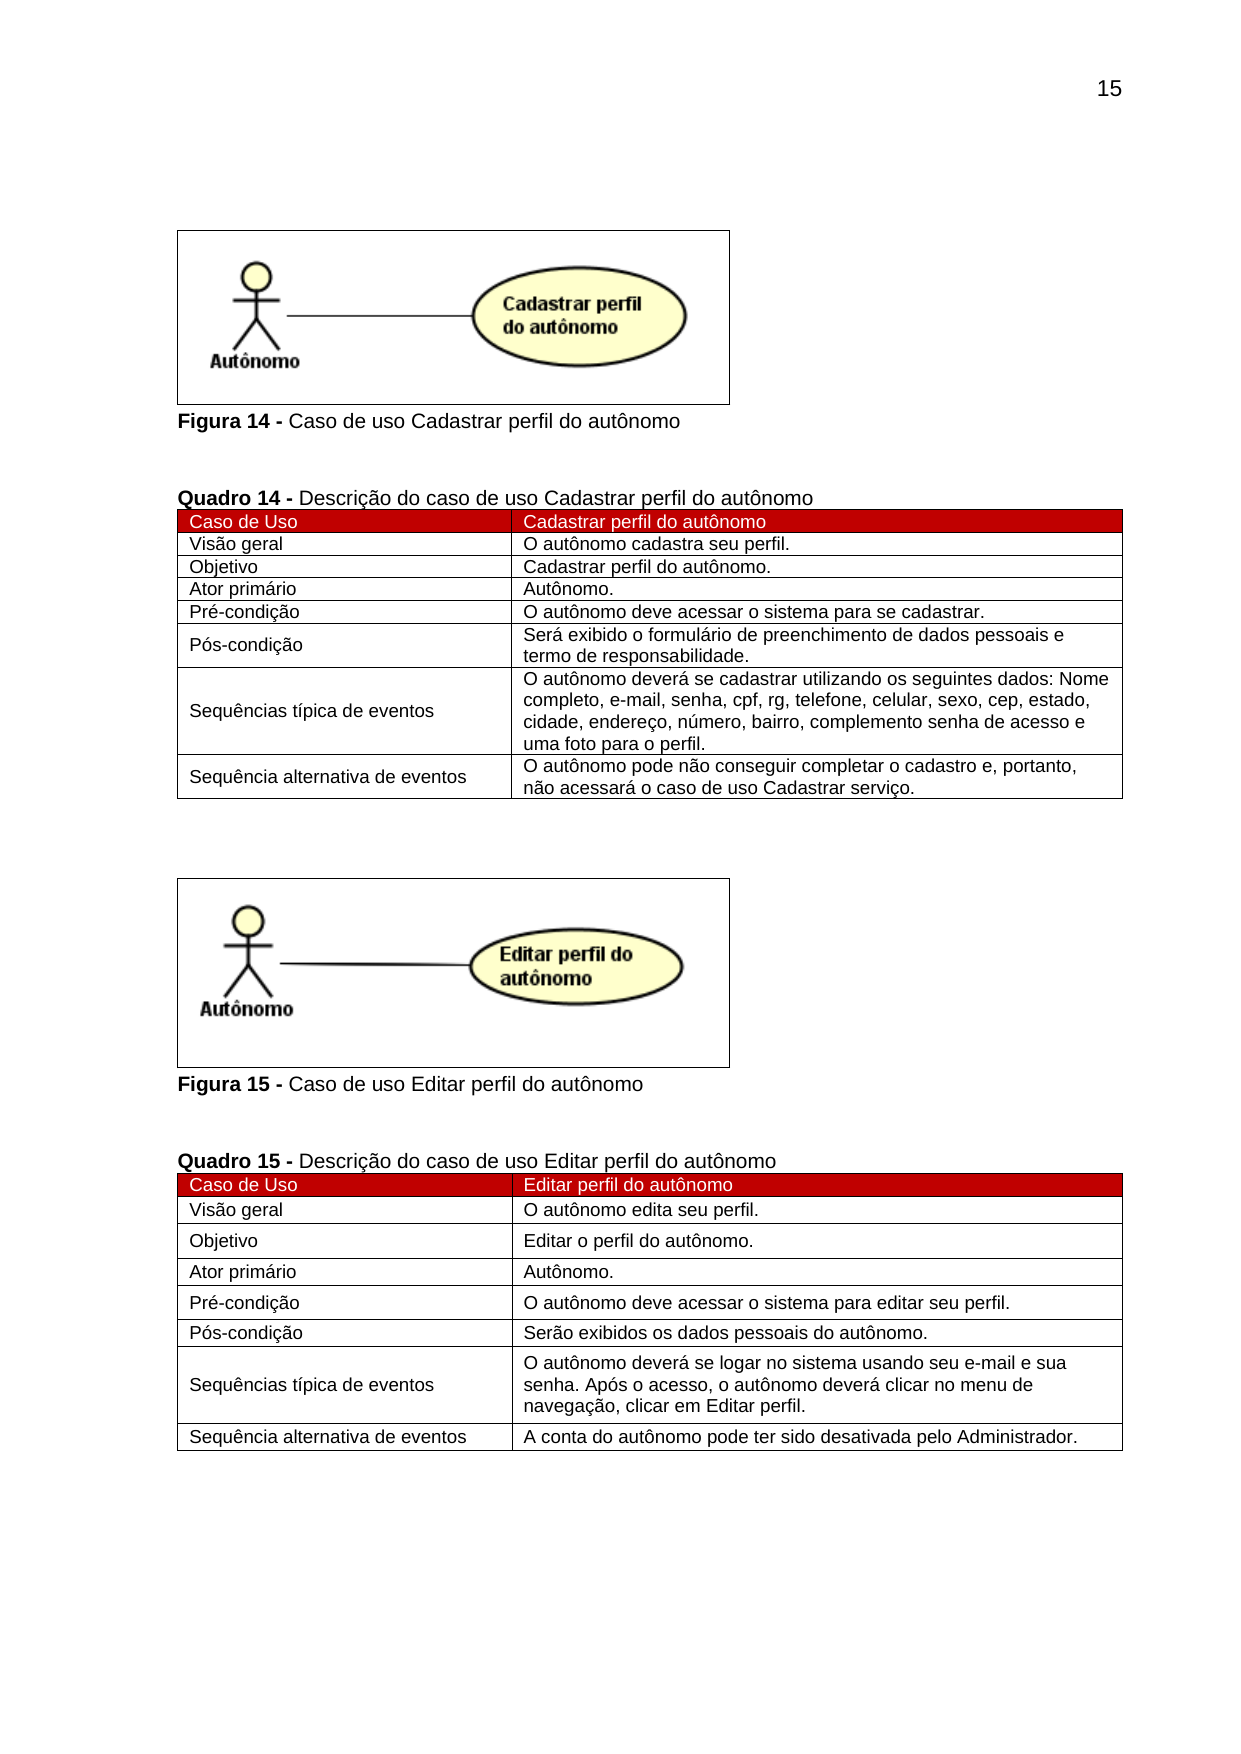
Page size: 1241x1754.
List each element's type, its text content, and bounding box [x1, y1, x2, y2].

table_cell Pós-condição [178, 624, 511, 667]
table_cell Sequências típica de eventos [178, 668, 511, 754]
table_cell O autônomo deve acessar o sistema para editar seu perfil. [513, 1286, 1122, 1318]
table_cell Pré-condição [178, 1286, 512, 1318]
text Quadro 15 - Descrição do caso de uso Editar perfil do autônomo [177, 1149, 1122, 1173]
table_cell Cadastrar perfil do autônomo. [512, 556, 1122, 577]
table_cell Autônomo. [512, 578, 1122, 600]
table_cell Ator primário [178, 578, 511, 600]
table_cell Editar o perfil do autônomo. [513, 1224, 1122, 1258]
table_cell O autônomo edita seu perfil. [513, 1197, 1122, 1223]
table_cell Pré-condição [178, 601, 511, 622]
table_header Cadastrar perfil do autônomo [512, 510, 1122, 532]
table_cell Sequências típica de eventos [178, 1347, 512, 1423]
table_cell Autônomo. [513, 1259, 1122, 1285]
table_cell Objetivo [178, 556, 511, 577]
table_cell Visão geral [178, 533, 511, 554]
table_cell O autônomo deverá se logar no sistema usando seu e-mail e sua senha. Após o acesso, o autônomo deverá clicar no menu de navegação, clicar em Editar perfil. [513, 1347, 1122, 1423]
table_cell Ator primário [178, 1259, 512, 1285]
table_cell Sequência alternativa de eventos [178, 755, 511, 798]
table_header Caso de Uso [178, 1174, 512, 1196]
table_cell Serão exibidos os dados pessoais do autônomo. [513, 1320, 1122, 1346]
table_header Editar perfil do autônomo [513, 1174, 1122, 1196]
table_cell O autônomo pode não conseguir completar o cadastro e, portanto, não acessará o caso de uso Cadastrar serviço. [512, 755, 1122, 798]
text Figura 15 - Caso de uso Editar perfil do autônomo [177, 1072, 1122, 1096]
table_cell O autônomo deve acessar o sistema para se cadastrar. [512, 601, 1122, 622]
table_header Caso de Uso [178, 510, 511, 532]
table_cell Visão geral [178, 1197, 512, 1223]
text Quadro 14 - Descrição do caso de uso Cadastrar perfil do autônomo [177, 485, 1122, 509]
table_cell A conta do autônomo pode ter sido desativada pelo Administrador. [513, 1424, 1122, 1450]
table_cell O autônomo deverá se cadastrar utilizando os seguintes dados: Nome completo, e-mail, senha, cpf, rg, telefone, celular, sexo, cep, estado, cidade, endereço, número, bairro, complemento senha de acesso e uma foto para o perfil. [512, 668, 1122, 754]
picture [178, 879, 729, 1067]
table_cell Será exibido o formulário de preenchimento de dados pessoais e termo de responsabilidade. [512, 624, 1122, 667]
table_cell Objetivo [178, 1224, 512, 1258]
table_cell O autônomo cadastra seu perfil. [512, 533, 1122, 554]
table_cell Pós-condição [178, 1320, 512, 1346]
table_cell Sequência alternativa de eventos [178, 1424, 512, 1450]
picture [178, 231, 729, 404]
